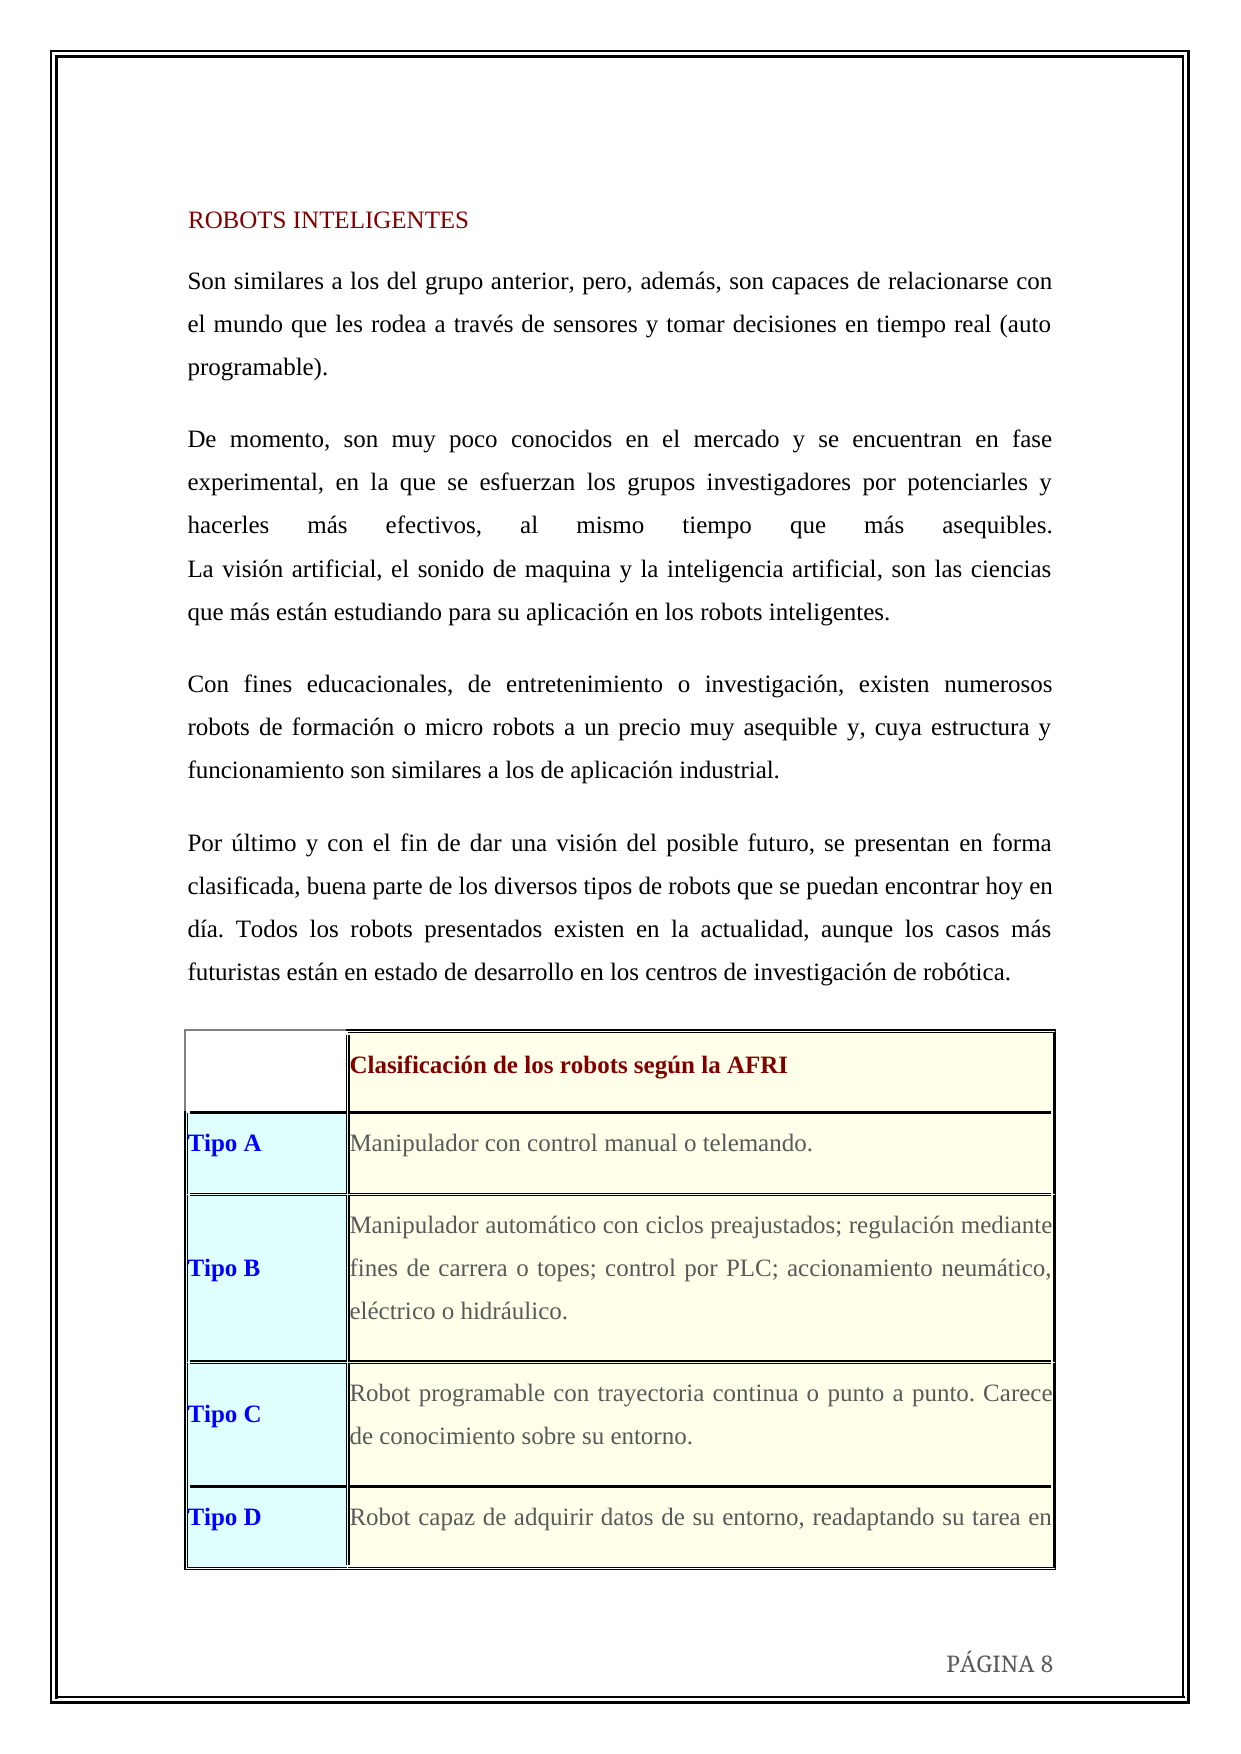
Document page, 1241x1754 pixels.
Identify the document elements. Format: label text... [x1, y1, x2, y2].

table_cell Tipo C [188, 1360, 346, 1485]
text Por último y con el fin de dar una visión del posible futuro, se presentan en forma clasificada, buena parte de los diversos tipos de robots que se puedan encontrar hoy en día. Todos los robots presentados existen en la actualidad, aunque los casos más futuristas están en estado de desarrollo en los centros de investigación de robótica. [187, 828, 1053, 986]
text Con fines educacionales, de entretenimiento o investigación, existen numerosos robots de formación o micro robots a un precio muy asequible y, cuya estructura y funcionamiento son similares a los de aplicación industrial. [187, 669, 1053, 784]
table_cell Robot programable con trayectoria continua o punto a punto. Carece de conocimiento sobre su entorno. [350, 1360, 1054, 1485]
text De momento, son muy poco conocidos en el mercado y se encuentran en fase experimental, en la que se esfuerzan los grupos investigadores por potenciarles y hacerles más efectivos, al mismo tiempo que más asequibles. La visión artificial, el sonido de maquina y la inteligencia artificial, son las ciencias que más están estudiando para su aplicación en los robots inteligentes. [187, 424, 1053, 626]
table_cell Tipo A [188, 1111, 346, 1192]
table_header Robots inteligentes [188, 180, 1053, 237]
table_cell Manipulador con control manual o telemando. [350, 1111, 1053, 1192]
table_cell Tipo D [188, 1485, 348, 1567]
table_header [188, 1031, 348, 1111]
text Son similares a los del grupo anterior, pero, además, son capaces de relacionarse con el mundo que les rodea a través de sensores y tomar decisiones en tiempo real (auto programable). [187, 266, 1053, 381]
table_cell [348, 1485, 1053, 1567]
table_header Clasificación de los robots según la AFRI [348, 1033, 1053, 1111]
table_cell Tipo B [188, 1193, 346, 1360]
table_cell Manipulador automático con ciclos preajustados; regulación mediante fines de carrera o topes; control por PLC; accionamiento neumático, eléctrico o hidráulico. [350, 1193, 1054, 1360]
